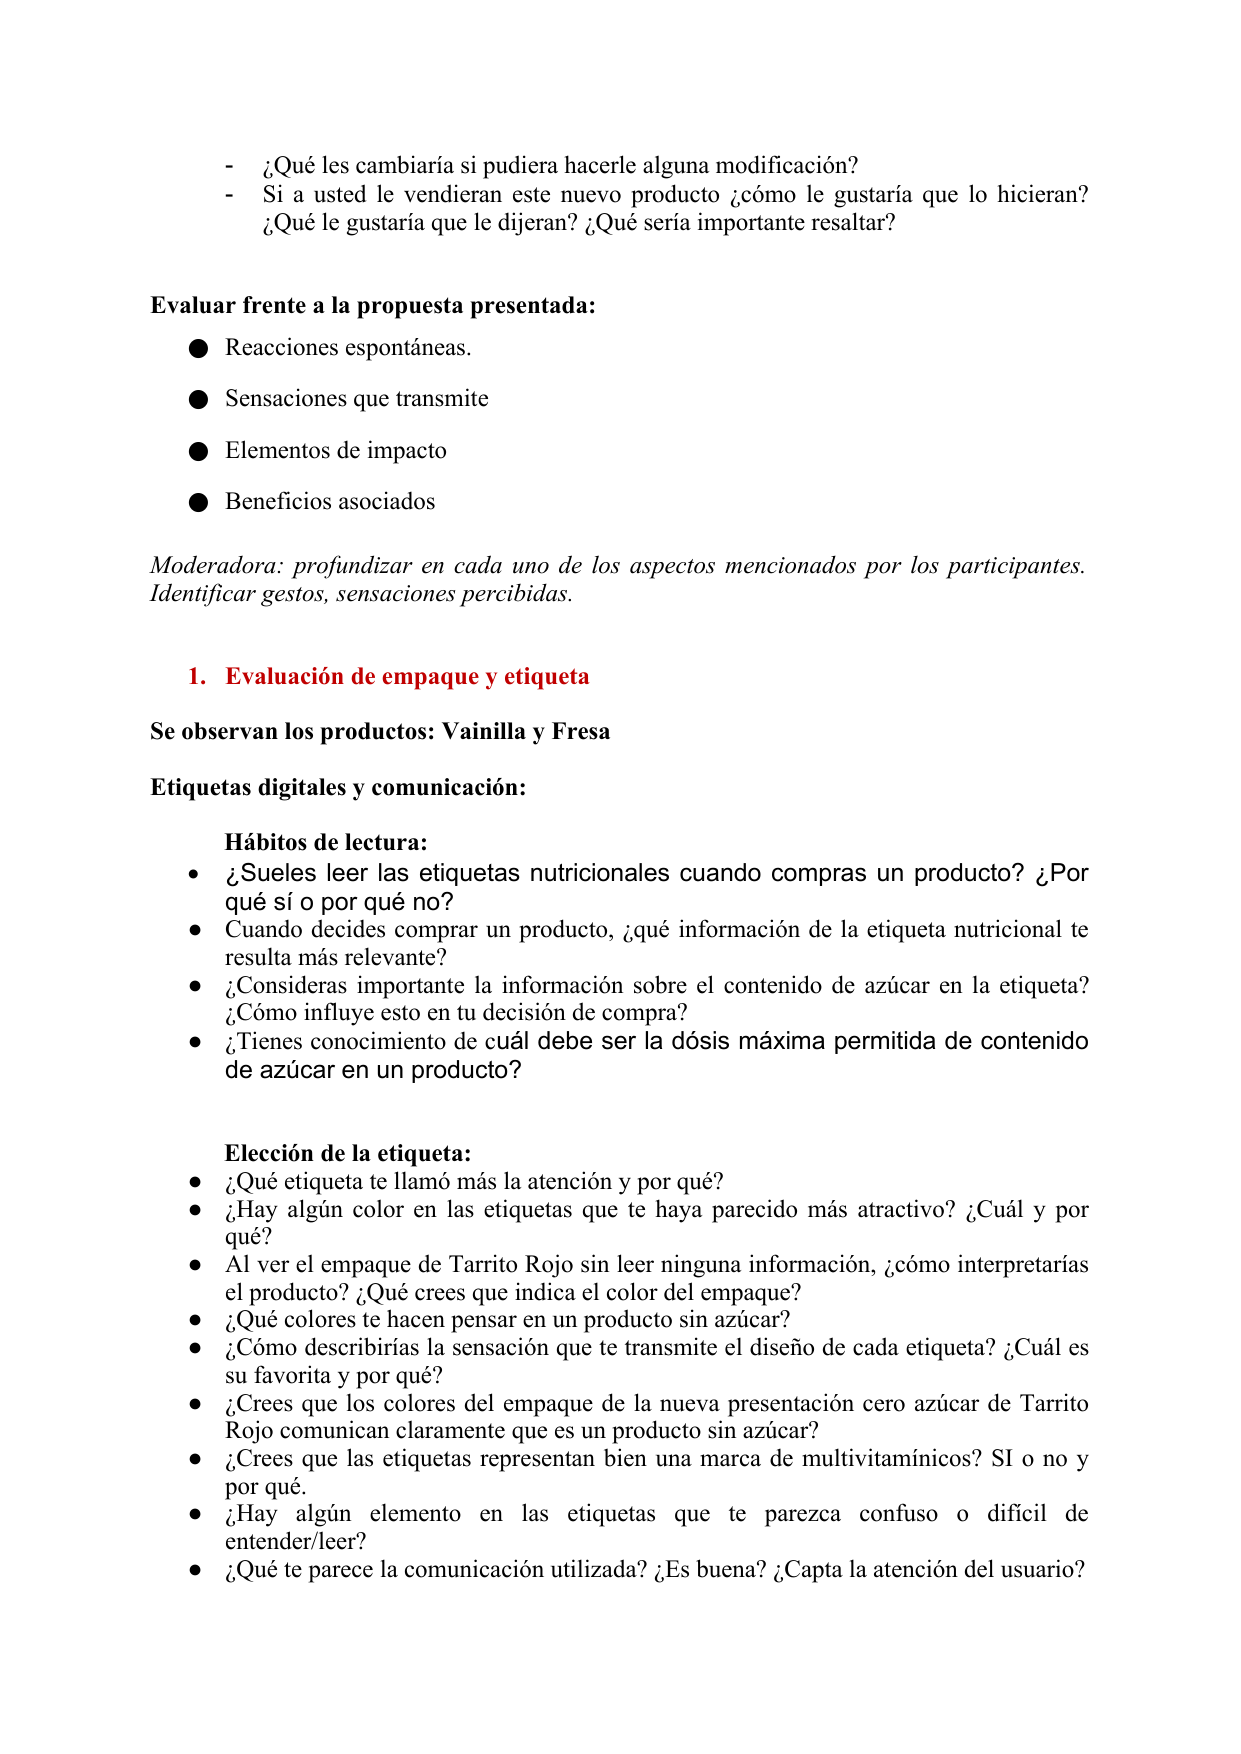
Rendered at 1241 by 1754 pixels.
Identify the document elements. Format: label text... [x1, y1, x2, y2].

list ¿Qué te parece la comunicación utilizada? ¿Es buena? ¿Capta la atención del usuario? [187, 1555, 1090, 1583]
list ¿Consideras importante la información sobre el contenido de azúcar en la etiqueta? ¿Cómo influye esto en tu decisión de compra? [187, 971, 1090, 1026]
list Evaluación de empaque y etiqueta [187, 662, 1090, 690]
list Al ver el empaque de Tarrito Rojo sin leer ninguna información, ¿cómo interpretarías el producto? ¿Qué crees que indica el color del empaque? [187, 1250, 1090, 1306]
text Evaluar frente a la propuesta presentada: [150, 291, 1090, 318]
list ¿Cómo describirías la sensación que te transmite el diseño de cada etiqueta? ¿Cuál es su favorita y por qué? [187, 1333, 1090, 1389]
list ¿Qué les cambiaría si pudiera hacerle alguna modificación? [225, 150, 1090, 179]
list ¿Crees que los colores del empaque de la nueva presentación cero azúcar de Tarrito Rojo comunican claramente que es un producto sin azúcar? [187, 1389, 1090, 1444]
list ¿Qué colores te hacen pensar en un producto sin azúcar? [187, 1306, 1090, 1333]
list ¿Crees que las etiquetas representan bien una marca de multivitamínicos? SI o no y por qué. [187, 1444, 1090, 1499]
list Cuando decides comprar un producto, ¿qué información de la etiqueta nutricional te resulta más relevante? [187, 915, 1090, 971]
text Hábitos de lectura: [224, 828, 1090, 856]
text Etiquetas digitales y comunicación: [150, 773, 1090, 801]
list ¿Hay algún color en las etiquetas que te haya parecido más atractivo? ¿Cuál y por qué? [187, 1195, 1090, 1250]
text Moderadora: profundizar en cada uno de los aspectos mencionados por los participantes. Identificar gestos, sensaciones percibidas. [150, 551, 1090, 607]
list Beneficios asociados [187, 472, 1090, 523]
list Sensaciones que transmite [187, 370, 1090, 421]
list ¿Tienes conocimiento de cuál debe ser la dósis máxima permitida de contenido de azúcar en un producto? [187, 1026, 1090, 1084]
list Reacciones espontáneas. [187, 318, 1090, 370]
list Si a usted le vendieran este nuevo producto ¿cómo le gustaría que lo hicieran? ¿Qué le gustaría que le dijeran? ¿Qué sería importante resaltar? [225, 179, 1090, 235]
text Se observan los productos: Vainilla y Fresa [150, 717, 1090, 745]
text Elección de la etiqueta: [224, 1139, 1090, 1167]
list Elementos de impacto [187, 421, 1090, 472]
list ¿Sueles leer las etiquetas nutricionales cuando compras un producto? ¿Por qué sí o por qué no? [187, 856, 1090, 915]
list ¿Hay algún elemento en las etiquetas que te parezca confuso o difícil de entender/leer? [187, 1499, 1090, 1555]
list ¿Qué etiqueta te llamó más la atención y por qué? [187, 1167, 1090, 1195]
